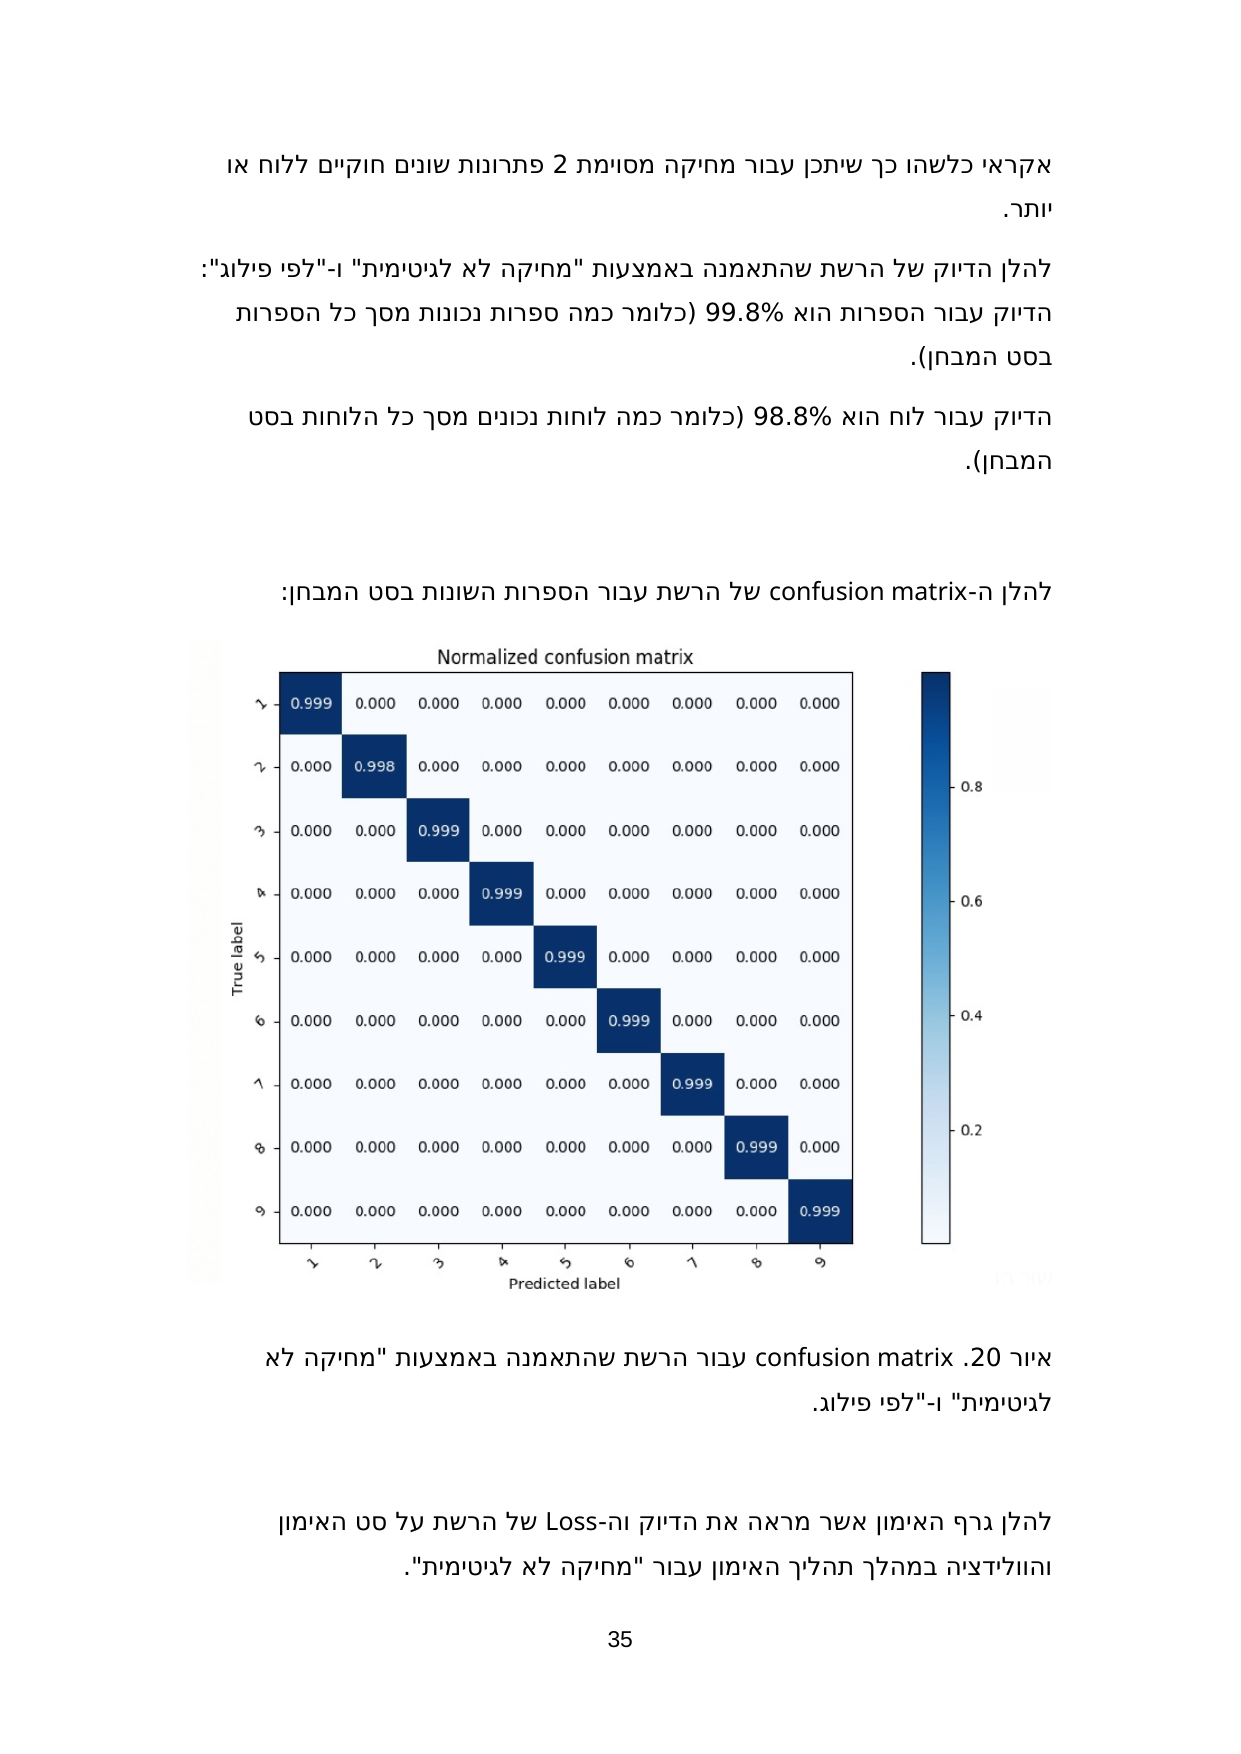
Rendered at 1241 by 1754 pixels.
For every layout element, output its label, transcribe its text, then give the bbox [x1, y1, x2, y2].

text להלן ה-confusion matrix של הרשת עבור הספרות השונות בסט המבחן: [187, 574, 1053, 608]
text הדיוק עבור לוח הוא 98.8% (כלומר כמה לוחות נכונים מסך כל הלוחות בסט המבחן). [187, 402, 1053, 475]
text איור 20. confusion matrix עבור הרשת שהתאמנה באמצעות "מחיקה לא לגיטימית" ו-"לפי פילוג. [187, 1340, 1053, 1417]
text להלן הדיוק של הרשת שהתאמנה באמצעות "מחיקה לא לגיטימית" ו-"לפי פילוג": הדיוק עבור הספרות הוא 99.8% (כלומר כמה ספרות נכונות מסך כל הספרות בסט המבחן). [187, 254, 1053, 371]
picture [187, 641, 1053, 1309]
text להלן גרף האימון אשר מראה את הדיוק וה-Loss של הרשת על סט האימון והוולידציה במהלך תהליך האימון עבור "מחיקה לא לגיטימית". [187, 1504, 1053, 1581]
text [187, 150, 1053, 223]
